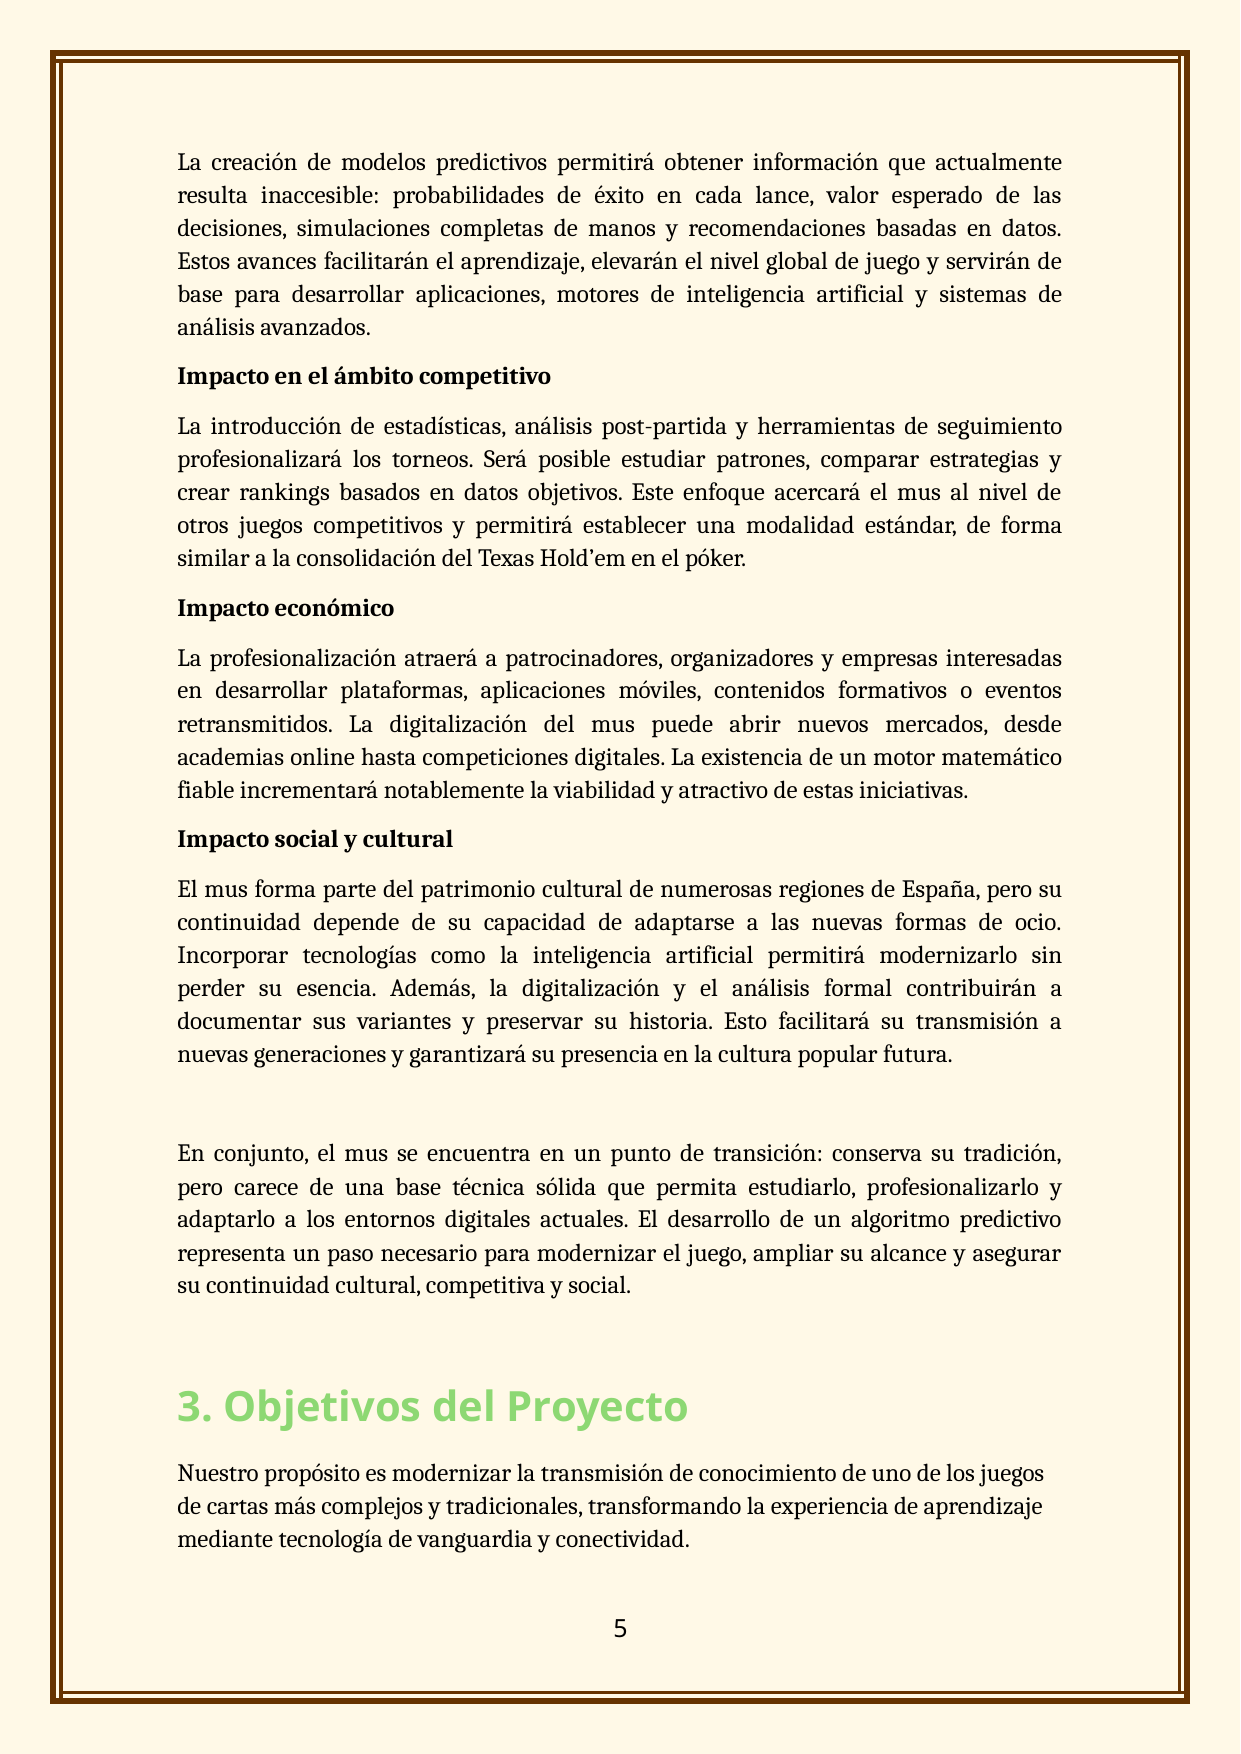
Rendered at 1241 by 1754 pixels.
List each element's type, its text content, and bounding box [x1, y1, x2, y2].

text En conjunto, el mus se encuentra en un punto de transición: conserva su tradición, pero carece de una base técnica sólida que permita estudiarlo, profesionalizarlo y adaptarlo a los entornos digitales actuales. El desarrollo de un algoritmo predictivo representa un paso necesario para modernizar el juego, ampliar su alcance y asegurar su continuidad cultural, competitiva y social. [177, 1139, 1063, 1300]
text Impacto social y cultural [177, 825, 1063, 854]
text La creación de modelos predictivos permitirá obtener información que actualmente resulta inaccesible: probabilidades de éxito en cada lance, valor esperado de las decisiones, simulaciones completas de manos y recomendaciones basadas en datos. Estos avances facilitarán el aprendizaje, elevarán el nivel global de juego y servirán de base para desarrollar aplicaciones, motores de inteligencia artificial y sistemas de análisis avanzados. [177, 147, 1063, 341]
text 3. Objetivos del Proyecto [177, 1377, 1063, 1434]
text Impacto en el ámbito competitivo [177, 362, 1063, 391]
text La profesionalización atraerá a patrocinadores, organizadores y empresas interesadas en desarrollar plataformas, aplicaciones móviles, contenidos formativos o eventos retransmitidos. La digitalización del mus puede abrir nuevos mercados, desde academias online hasta competiciones digitales. La existencia de un motor matemático fiable incrementará notablemente la viabilidad y atractivo de estas iniciativas. [177, 643, 1063, 804]
text Nuestro propósito es modernizar la transmisión de conocimiento de uno de los juegos de cartas más complejos y tradicionales, transformando la experiencia de aprendizaje mediante tecnología de vanguardia y conectividad. [177, 1459, 1063, 1554]
text El mus forma parte del patrimonio cultural de numerosas regiones de España, pero su continuidad depende de su capacidad de adaptarse a las nuevas formas de ocio. Incorporar tecnologías como la inteligencia artificial permitirá modernizarlo sin perder su esencia. Además, la digitalización y el análisis formal contribuirán a documentar sus variantes y preservar su historia. Esto facilitará su transmisión a nuevas generaciones y garantizará su presencia en la cultura popular futura. [177, 875, 1063, 1069]
text La introducción de estadísticas, análisis post-partida y herramientas de seguimiento profesionalizará los torneos. Será posible estudiar patrones, comparar estrategias y crear rankings basados en datos objetivos. Este enfoque acercará el mus al nivel de otros juegos competitivos y permitirá establecer una modalidad estándar, de forma similar a la consolidación del Texas Hold’em en el póker. [177, 412, 1063, 573]
text Impacto económico [177, 594, 1063, 622]
